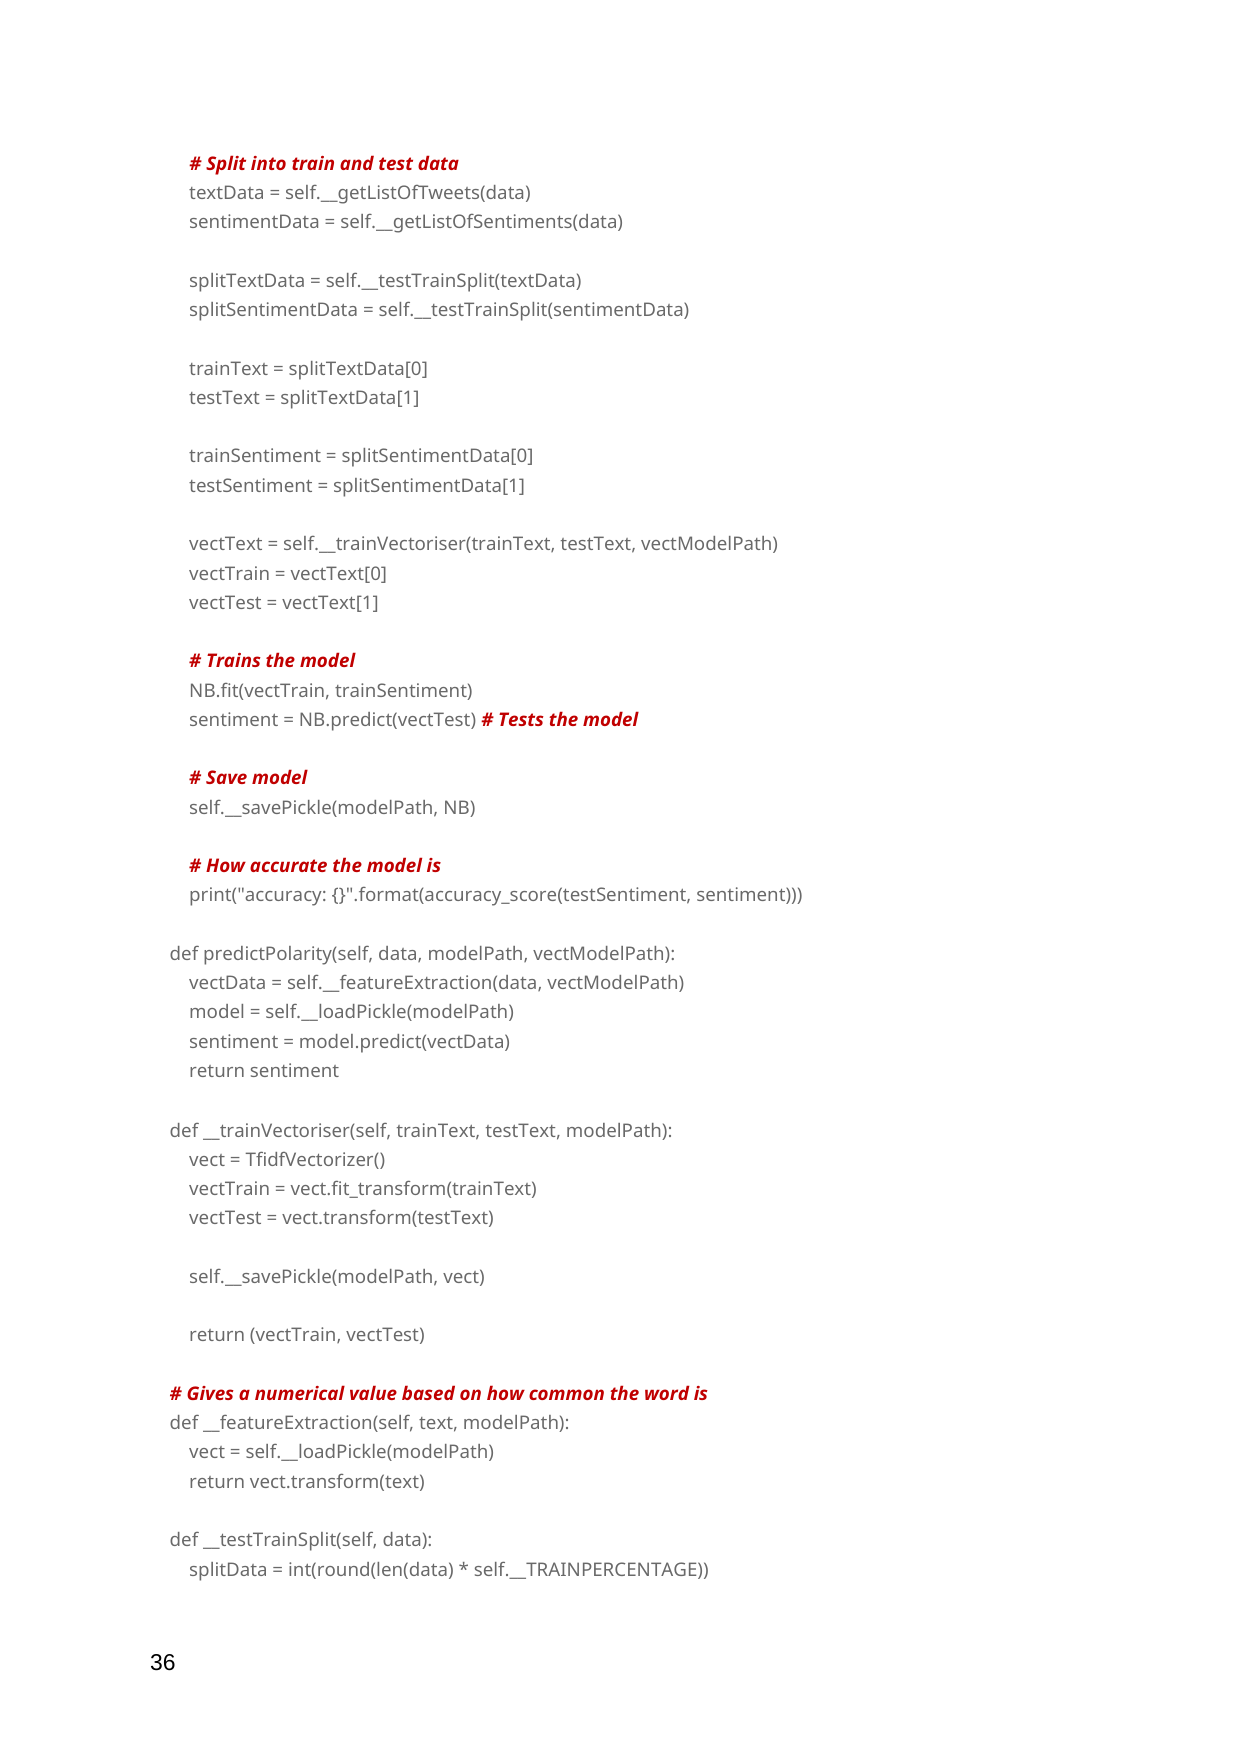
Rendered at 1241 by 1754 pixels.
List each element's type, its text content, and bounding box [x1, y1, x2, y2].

text def __testTrainSplit(self, data): [150, 1527, 1090, 1552]
text return vect.transform(text) [150, 1468, 1090, 1494]
text testSentiment = splitSentimentData[1] [150, 472, 1090, 497]
text return (vectTrain, vectTest) [150, 1322, 1090, 1347]
text self.__savePickle(modelPath, vect) [150, 1263, 1090, 1289]
text trainText = splitTextData[0] [150, 355, 1090, 380]
text vectTest = vect.transform(testText) [150, 1205, 1090, 1230]
text textData = self.__getListOfTweets(data) [150, 179, 1090, 205]
text sentimentData = self.__getListOfSentiments(data) [150, 208, 1090, 234]
text vectData = self.__featureExtraction(data, vectModelPath) [150, 969, 1090, 995]
text sentiment = NB.predict(vectTest) # Tests the model [150, 706, 1090, 732]
text sentiment = model.predict(vectData) [150, 1028, 1090, 1054]
text def __featureExtraction(self, text, modelPath): [150, 1409, 1090, 1435]
text # How accurate the model is [150, 852, 1090, 878]
text model = self.__loadPickle(modelPath) [150, 999, 1090, 1024]
text vect = TfidfVectorizer() [150, 1146, 1090, 1172]
text vect = self.__loadPickle(modelPath) [150, 1439, 1090, 1464]
text vectTest = vectText[1] [150, 589, 1090, 614]
text vectTrain = vectText[0] [150, 560, 1090, 585]
text def predictPolarity(self, data, modelPath, vectModelPath): [150, 940, 1090, 966]
text # Trains the model [150, 648, 1090, 673]
text testText = splitTextData[1] [150, 384, 1090, 410]
text # Save model [150, 765, 1090, 790]
text splitData = int(round(len(data) * self.__TRAINPERCENTAGE)) [150, 1556, 1090, 1581]
text return sentiment [150, 1057, 1090, 1083]
text self.__savePickle(modelPath, NB) [150, 794, 1090, 819]
text print("accuracy: {}".format(accuracy_score(testSentiment, sentiment))) [150, 882, 1090, 907]
text vectText = self.__trainVectoriser(trainText, testText, vectModelPath) [150, 531, 1090, 556]
text NB.fit(vectTrain, trainSentiment) [150, 677, 1090, 702]
text splitSentimentData = self.__testTrainSplit(sentimentData) [150, 296, 1090, 322]
text vectTrain = vect.fit_transform(trainText) [150, 1175, 1090, 1201]
text splitTextData = self.__testTrainSplit(textData) [150, 267, 1090, 293]
text # Split into train and test data [150, 150, 1090, 176]
text # Gives a numerical value based on how common the word is [150, 1380, 1090, 1406]
text trainSentiment = splitSentimentData[0] [150, 443, 1090, 468]
text def __trainVectoriser(self, trainText, testText, modelPath): [150, 1117, 1090, 1142]
